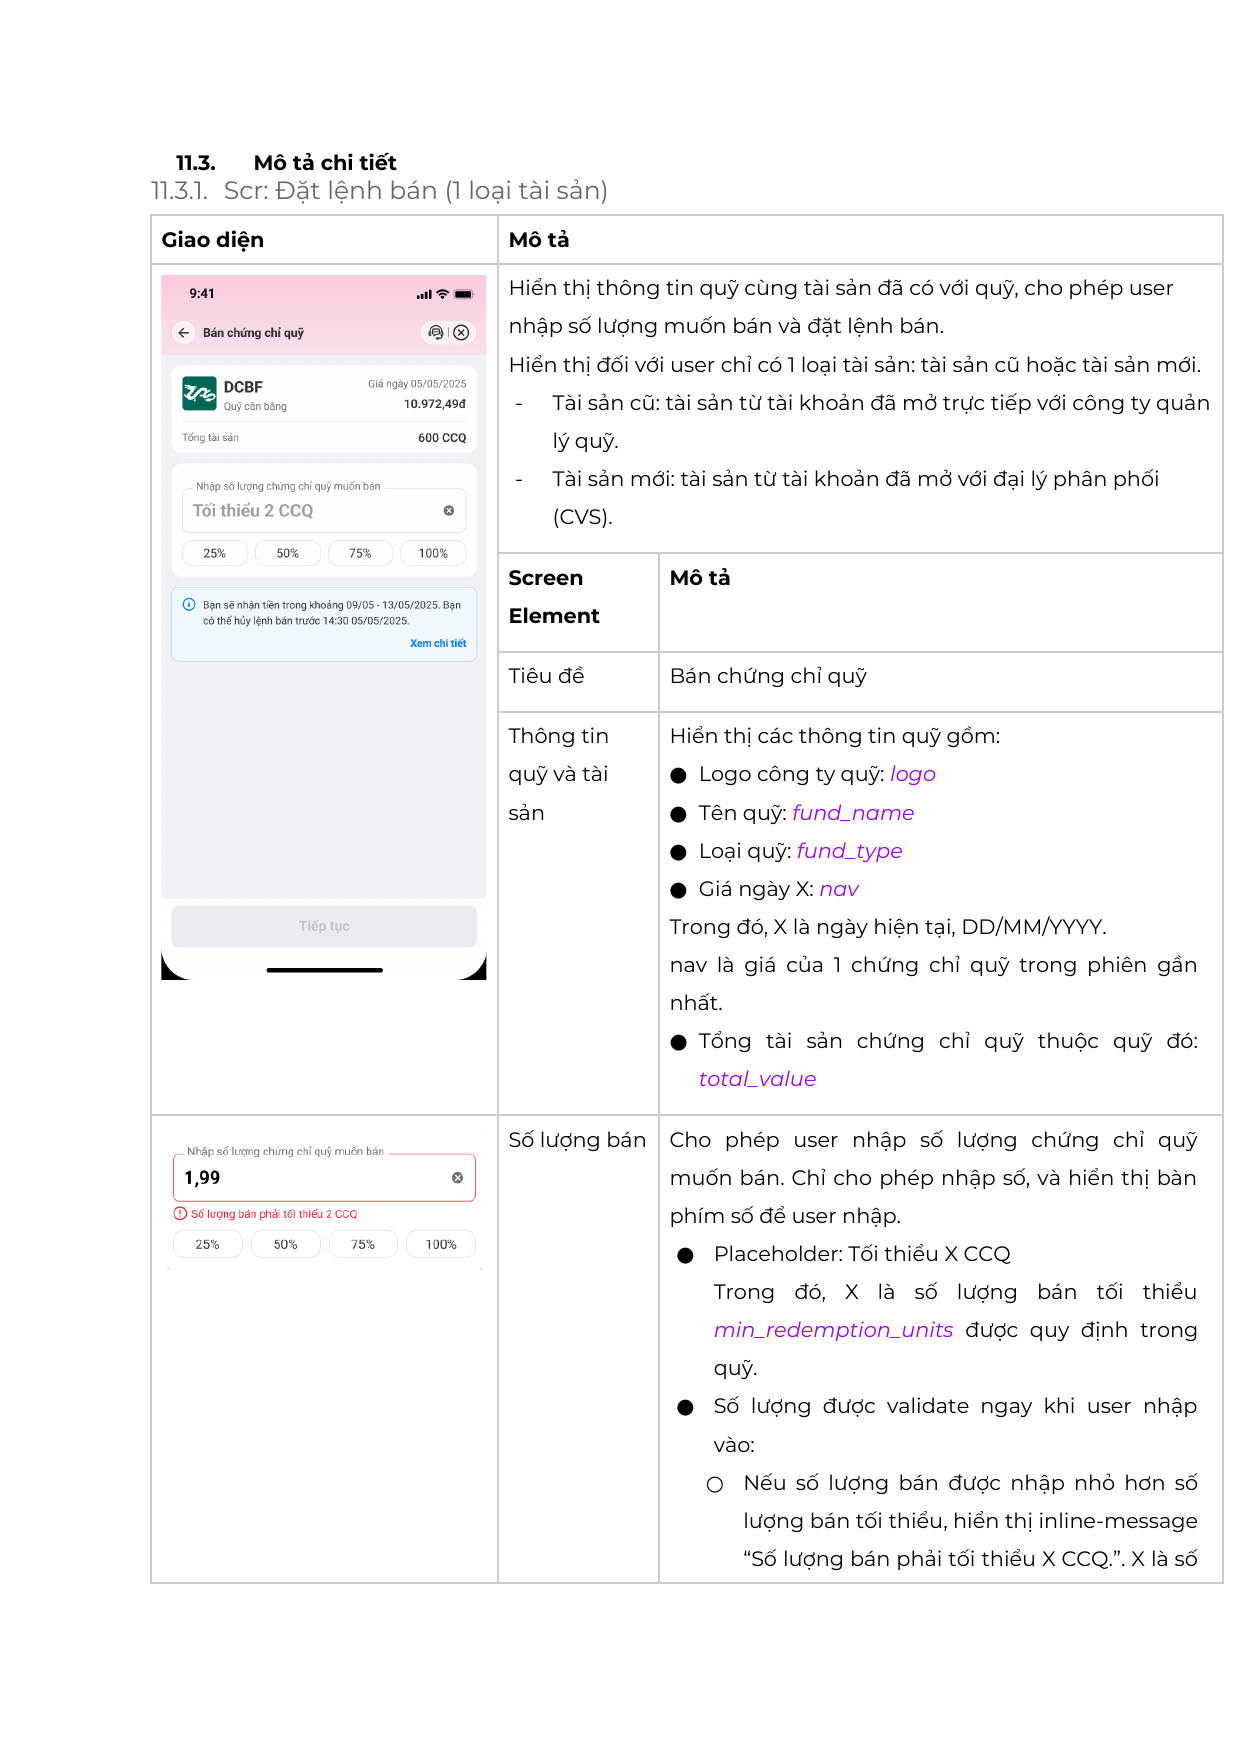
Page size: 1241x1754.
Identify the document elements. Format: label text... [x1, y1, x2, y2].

table_cell Hiển thị thông tin quỹ cùng tài sản đã có với quỹ, cho phép user nhập số lượng muốn bán và đặt lệnh bán. Hiển thị đối với user chỉ có 1 loại tài sản: tài sản cũ hoặc tài sản mới. Tài sản cũ: tài sản từ tài khoản đã mở trực tiếp với công ty quản lý quỹ. Tài sản mới: tài sản từ tài khoản đã mở với đại lý phân phối (CVS). [499, 265, 1222, 552]
table_cell Mô tả [660, 554, 1222, 651]
table_header Giao diện [152, 216, 497, 263]
table_cell Bán chứng chỉ quỹ [660, 653, 1222, 711]
subtitle Mô tả chi tiết [216, 150, 1090, 175]
table_cell Hiển thị các thông tin quỹ gồm: Logo công ty quỹ: logo Tên quỹ: fund_name Loại quỹ: fund_type Giá ngày X: nav Trong đó, X là ngày hiện tại, DD/MM/YYYY. nav là giá của 1 chứng chỉ quỹ trong phiên gần nhất. Tổng tài sản chứng chỉ quỹ thuộc quỹ đó: total_value [660, 713, 1222, 1114]
table_cell Số lượng bán [499, 1116, 658, 1582]
table_header Mô tả [499, 216, 1222, 263]
subtitle Scr: Đặt lệnh bán (1 loại tài sản) [208, 175, 1090, 206]
table_cell [152, 1116, 497, 1582]
picture [161, 1126, 487, 1269]
table_cell [152, 265, 497, 1114]
table_cell Tiêu đề [499, 653, 658, 711]
picture [161, 275, 487, 980]
table_cell Screen Element [499, 554, 658, 651]
table_cell Thông tin quỹ và tài sản [499, 713, 658, 1114]
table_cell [660, 1116, 1222, 1582]
